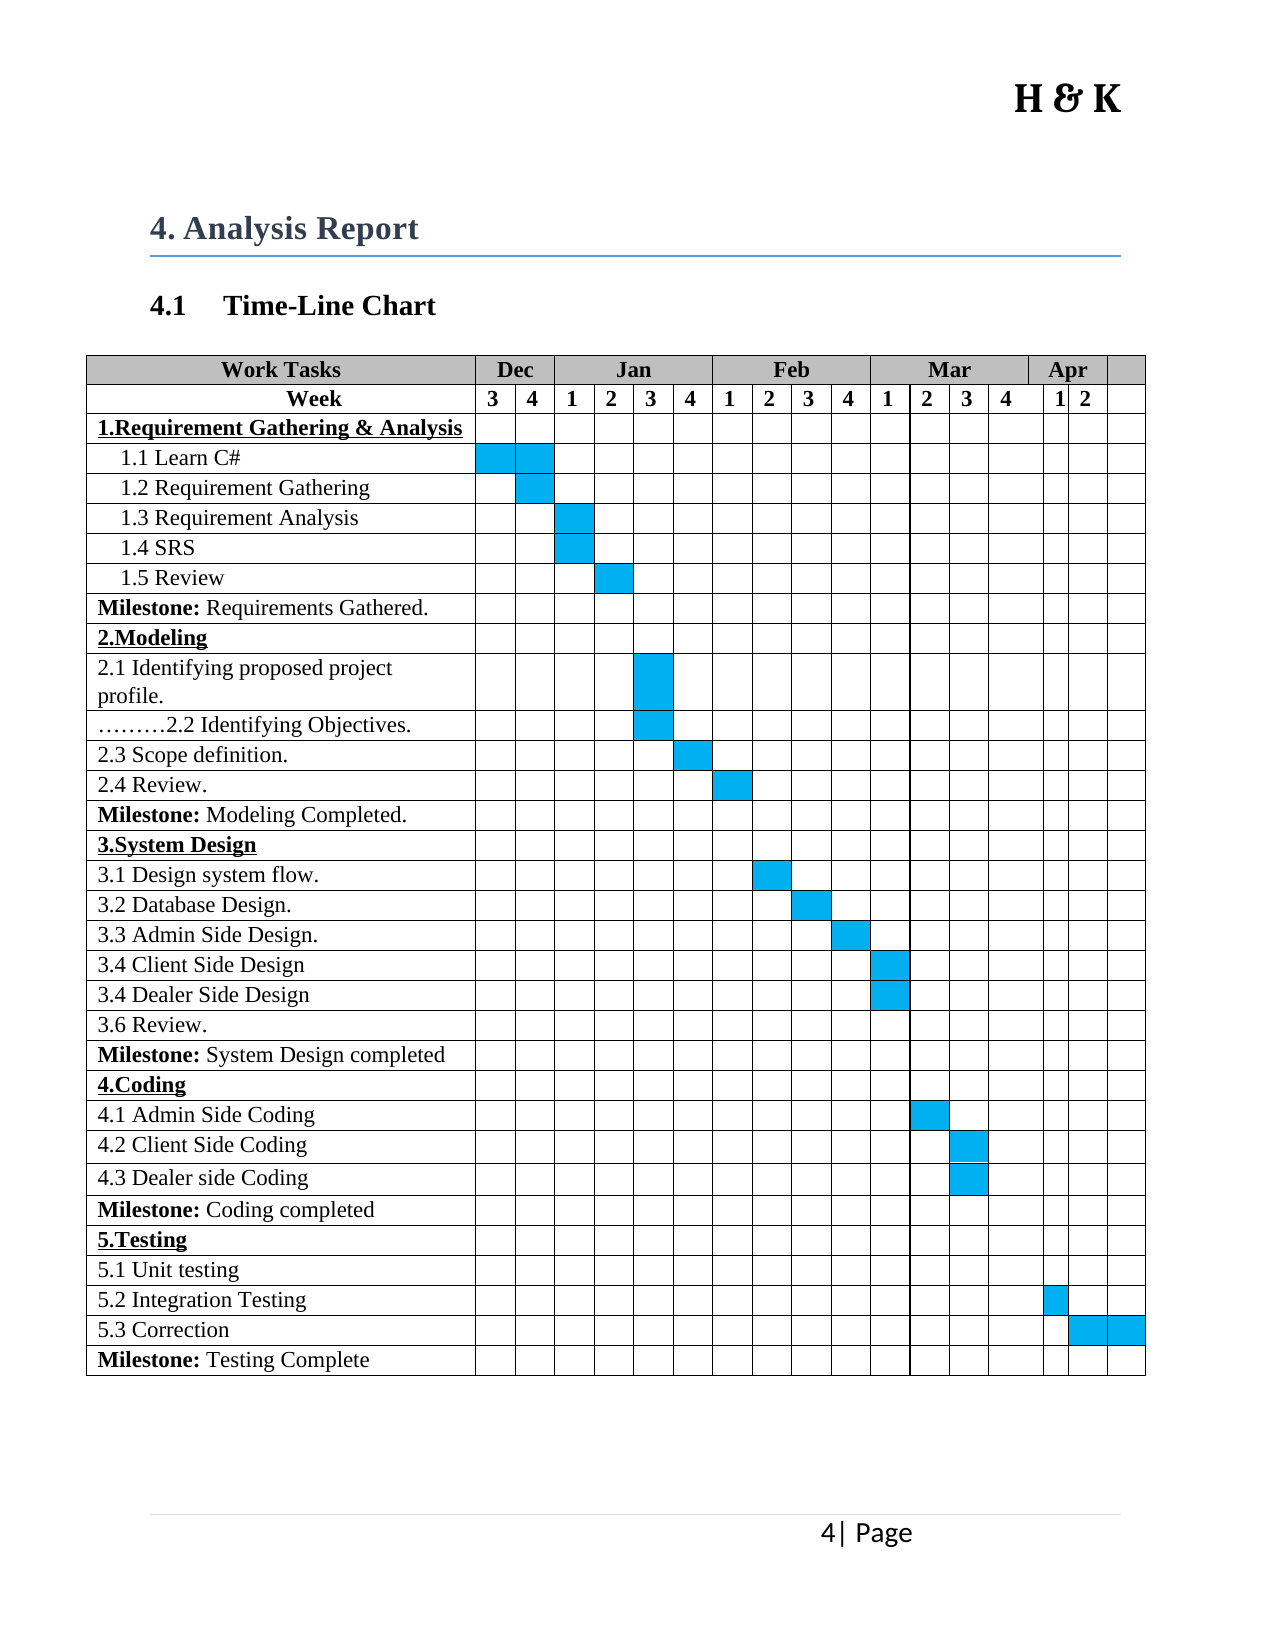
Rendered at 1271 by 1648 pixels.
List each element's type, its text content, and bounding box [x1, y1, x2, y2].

table_cell [753, 534, 791, 563]
table_cell Milestone: Requirements Gathered. [87, 594, 475, 623]
table_cell [516, 831, 554, 860]
table_cell [989, 1286, 1043, 1315]
table_cell [516, 444, 554, 473]
table_cell [634, 594, 673, 623]
table_cell [713, 1286, 752, 1315]
table_cell [555, 564, 594, 593]
table_cell [516, 624, 554, 653]
table_cell [1044, 1041, 1068, 1070]
table_cell 3 [476, 385, 515, 413]
table_cell [516, 861, 554, 890]
table_cell [476, 831, 515, 860]
table_cell [1108, 1346, 1145, 1375]
table_cell [713, 1011, 752, 1040]
table_cell [1069, 564, 1107, 593]
table_cell [950, 1131, 988, 1162]
table_cell [792, 981, 831, 1010]
table_cell [1069, 1071, 1107, 1100]
table_cell [674, 1316, 712, 1345]
table_cell [1044, 654, 1068, 710]
table_cell [634, 1346, 673, 1375]
table_cell [792, 594, 831, 623]
table_cell [832, 414, 870, 443]
table_cell [555, 921, 594, 950]
table_cell [555, 801, 594, 830]
table_cell [674, 1226, 712, 1255]
table_cell [634, 861, 673, 890]
table_cell [476, 801, 515, 830]
table_cell [516, 654, 554, 710]
table_cell [832, 861, 870, 890]
table_cell [753, 1071, 791, 1100]
table_cell [911, 504, 949, 533]
table_cell 1.4 SRS [87, 534, 475, 563]
table_cell [950, 1256, 988, 1285]
table_cell [832, 444, 870, 473]
table_cell [950, 891, 988, 920]
table_cell [516, 741, 554, 770]
table_cell [713, 831, 752, 860]
table_cell [911, 1164, 949, 1195]
table_cell [1069, 654, 1107, 710]
table_cell 1 [555, 385, 594, 413]
table_cell [950, 921, 988, 950]
table_cell [792, 504, 831, 533]
table_cell [832, 891, 870, 920]
table_cell [792, 951, 831, 980]
table_cell [476, 564, 515, 593]
table_cell [792, 564, 831, 593]
table_header Mar [871, 356, 1028, 384]
table_cell [832, 1101, 870, 1130]
table_cell [950, 831, 988, 860]
table_cell [950, 1196, 988, 1225]
table_cell 1.Requirement Gathering & Analysis [87, 414, 475, 443]
table_cell [1108, 444, 1145, 473]
table_cell [753, 594, 791, 623]
table_cell [1108, 741, 1145, 770]
table_cell [753, 1316, 791, 1345]
table_cell [713, 1256, 752, 1285]
table_cell [1108, 1071, 1145, 1100]
table_cell [1044, 741, 1068, 770]
table_cell [1069, 1101, 1107, 1130]
table_cell [516, 1226, 554, 1255]
table_cell [516, 951, 554, 980]
table_cell [832, 1226, 870, 1255]
table_cell [989, 1131, 1043, 1162]
table_cell [674, 921, 712, 950]
table_cell [674, 771, 712, 800]
table_cell Milestone: System Design completed [87, 1041, 475, 1070]
table_cell [911, 891, 949, 920]
table_cell [1108, 951, 1145, 980]
table_cell [950, 414, 988, 443]
table_cell [476, 1256, 515, 1285]
table_cell [1108, 534, 1145, 563]
table_cell [634, 741, 673, 770]
table_cell [516, 534, 554, 563]
table_cell 2 [753, 385, 791, 413]
table_cell [1069, 771, 1107, 800]
table_cell [753, 741, 791, 770]
table_cell [871, 891, 909, 920]
table_cell [713, 1071, 752, 1100]
table_cell [950, 1346, 988, 1375]
table_cell [674, 1196, 712, 1225]
table_cell [476, 534, 515, 563]
table_cell [871, 771, 909, 800]
table_cell [476, 1164, 515, 1195]
table_cell [753, 1101, 791, 1130]
table_cell [832, 654, 870, 710]
table_cell [1069, 1346, 1107, 1375]
table_cell [555, 1346, 594, 1375]
table_cell [989, 1316, 1043, 1345]
table_cell [1044, 891, 1068, 920]
table_cell [713, 504, 752, 533]
table_cell [950, 1011, 988, 1040]
table_cell [753, 831, 791, 860]
table_cell [832, 474, 870, 503]
table_cell [871, 654, 909, 710]
table_cell [950, 1101, 988, 1130]
table_cell [753, 1256, 791, 1285]
table_cell [792, 891, 831, 920]
table_cell [950, 1071, 988, 1100]
table_cell [989, 1226, 1043, 1255]
table_cell 3.3 Admin Side Design. [87, 921, 475, 950]
table_cell [674, 1164, 712, 1195]
table_cell [832, 1131, 870, 1162]
table_cell [1069, 1256, 1107, 1285]
table_cell [871, 1286, 909, 1315]
table_cell 2 [595, 385, 633, 413]
table_cell [555, 981, 594, 1010]
table_cell [595, 1131, 633, 1162]
table_cell [595, 534, 633, 563]
table_cell 3 [792, 385, 831, 413]
table_cell [871, 741, 909, 770]
table_cell [832, 624, 870, 653]
table_cell [950, 951, 988, 980]
table_cell [792, 1131, 831, 1162]
table_cell [792, 474, 831, 503]
table_cell [792, 414, 831, 443]
table_cell [871, 1256, 909, 1285]
table_cell [476, 1101, 515, 1130]
table_cell [792, 1286, 831, 1315]
table_cell [634, 1101, 673, 1130]
table_cell [634, 474, 673, 503]
table_cell [1108, 385, 1145, 413]
table_cell [871, 564, 909, 593]
table_cell [674, 951, 712, 980]
table_cell [595, 1226, 633, 1255]
table_cell [476, 951, 515, 980]
table_cell [832, 1196, 870, 1225]
table_cell 4 [674, 385, 712, 413]
table_cell [713, 564, 752, 593]
table_cell [950, 624, 988, 653]
table_cell [1044, 1226, 1068, 1255]
table_cell [674, 474, 712, 503]
table_cell [555, 1256, 594, 1285]
table_cell 1 [871, 385, 909, 413]
table_cell [1069, 861, 1107, 890]
table_cell [911, 654, 949, 710]
table_cell [1069, 504, 1107, 533]
table_cell [1108, 891, 1145, 920]
table_cell [1069, 1131, 1107, 1162]
table_cell [1044, 1101, 1068, 1130]
table_cell [516, 711, 554, 740]
table_cell [1108, 1011, 1145, 1040]
table_cell [832, 534, 870, 563]
table_cell [1108, 1041, 1145, 1070]
table_cell [792, 831, 831, 860]
table_cell [753, 564, 791, 593]
table_cell [634, 771, 673, 800]
table_cell [1108, 861, 1145, 890]
table_cell 3.1 Design system flow. [87, 861, 475, 890]
table_cell [516, 891, 554, 920]
table_cell [989, 594, 1043, 623]
table_cell [674, 564, 712, 593]
table_cell 1 [1044, 385, 1068, 413]
table_cell [911, 444, 949, 473]
table_cell [911, 771, 949, 800]
table_cell 2.1 Identifying proposed project profile. [87, 654, 475, 710]
table_cell [555, 1071, 594, 1100]
table_cell [713, 1131, 752, 1162]
table_cell [555, 1196, 594, 1225]
table_cell [674, 891, 712, 920]
table_cell [989, 891, 1043, 920]
table_cell [595, 1041, 633, 1070]
table_cell [989, 1071, 1043, 1100]
table_cell [595, 594, 633, 623]
table_cell [1108, 1101, 1145, 1130]
table_cell [832, 981, 870, 1010]
table_cell [1044, 981, 1068, 1010]
table_cell [595, 624, 633, 653]
table_cell [595, 1101, 633, 1130]
table_cell [989, 951, 1043, 980]
table_cell 3 [634, 385, 673, 413]
table_cell [634, 711, 673, 740]
table_cell [1069, 414, 1107, 443]
table_cell [792, 1316, 831, 1345]
table_cell [1044, 831, 1068, 860]
table_cell [989, 1346, 1043, 1375]
table_cell [516, 504, 554, 533]
table_cell [989, 741, 1043, 770]
table_cell [989, 801, 1043, 830]
table_cell [1069, 891, 1107, 920]
table_cell [1108, 801, 1145, 830]
table_cell [911, 921, 949, 950]
table_cell 4 [516, 385, 554, 413]
table_cell [753, 1041, 791, 1070]
table_cell [1044, 1316, 1068, 1345]
table_cell [950, 981, 988, 1010]
table_cell [871, 474, 909, 503]
table_cell [674, 444, 712, 473]
table_cell [1044, 801, 1068, 830]
table_cell [871, 1071, 909, 1100]
table_cell 3.4 Dealer Side Design [87, 981, 475, 1010]
table_cell [871, 951, 909, 980]
table_cell [832, 741, 870, 770]
table_cell [713, 1101, 752, 1130]
table_cell [516, 1011, 554, 1040]
table_cell [1108, 1316, 1145, 1345]
table_cell [1108, 711, 1145, 740]
table_cell [476, 1071, 515, 1100]
table_cell [911, 801, 949, 830]
table_cell [634, 1164, 673, 1195]
table_cell [950, 1316, 988, 1345]
table_cell [1069, 801, 1107, 830]
table_cell [832, 1041, 870, 1070]
table_cell [950, 534, 988, 563]
table_cell [516, 474, 554, 503]
table_cell [595, 1164, 633, 1195]
table_cell [476, 474, 515, 503]
table_cell [911, 1286, 949, 1315]
table_cell [950, 444, 988, 473]
table_cell [713, 1226, 752, 1255]
table_cell [634, 981, 673, 1010]
table_cell [634, 1131, 673, 1162]
table_cell [634, 654, 673, 710]
table_cell [713, 711, 752, 740]
table_cell [713, 624, 752, 653]
table_cell [1069, 1196, 1107, 1225]
table_cell [1108, 1131, 1145, 1162]
table_cell [1108, 981, 1145, 1010]
table_cell [476, 741, 515, 770]
table_cell [950, 741, 988, 770]
table_cell [1069, 921, 1107, 950]
table_cell [1108, 771, 1145, 800]
table_cell [555, 1164, 594, 1195]
table_cell [1069, 711, 1107, 740]
table_cell [476, 891, 515, 920]
table_cell [595, 474, 633, 503]
table_cell [911, 951, 949, 980]
table_cell [832, 1286, 870, 1315]
table_cell [911, 711, 949, 740]
table_cell [792, 534, 831, 563]
table_cell [1044, 414, 1068, 443]
table_cell [713, 1346, 752, 1375]
table_cell [634, 414, 673, 443]
table_cell [713, 921, 752, 950]
table_cell [476, 504, 515, 533]
table_cell 1.5 Review [87, 564, 475, 593]
table_cell 4.Coding [87, 1071, 475, 1100]
table_cell 4.3 Dealer side Coding [87, 1164, 475, 1195]
table_cell 2.3 Scope definition. [87, 741, 475, 770]
table_cell [476, 981, 515, 1010]
table_cell [753, 1286, 791, 1315]
table_cell [674, 1071, 712, 1100]
table_cell [911, 1256, 949, 1285]
table_cell [516, 1041, 554, 1070]
table_cell [911, 624, 949, 653]
table_cell [516, 1164, 554, 1195]
table_cell Milestone: Coding completed [87, 1196, 475, 1225]
table_cell [555, 534, 594, 563]
table_cell [792, 1071, 831, 1100]
table_cell [871, 831, 909, 860]
table_cell [595, 1286, 633, 1315]
table_cell [1044, 1164, 1068, 1195]
table_cell [911, 1131, 949, 1162]
table_cell [674, 1286, 712, 1315]
table_cell [713, 534, 752, 563]
table_cell [989, 414, 1043, 443]
table_cell [595, 1071, 633, 1100]
table_cell [950, 1041, 988, 1070]
table_cell [989, 921, 1043, 950]
table_cell [555, 504, 594, 533]
table_cell [871, 1011, 909, 1040]
table_cell [832, 1316, 870, 1345]
table_cell [476, 711, 515, 740]
table_cell [595, 1316, 633, 1345]
table_header Jan [555, 356, 712, 384]
table_cell [1044, 474, 1068, 503]
table_cell [792, 1041, 831, 1070]
table_cell [516, 801, 554, 830]
table_cell [989, 474, 1043, 503]
table_cell [989, 1164, 1043, 1195]
table_cell [1044, 1256, 1068, 1285]
table_cell [950, 771, 988, 800]
table_cell [1044, 951, 1068, 980]
table_cell [989, 534, 1043, 563]
table_cell 4 [832, 385, 870, 413]
table_cell [1044, 771, 1068, 800]
table_cell [1069, 534, 1107, 563]
table_cell [792, 861, 831, 890]
table_cell [516, 1131, 554, 1162]
table_cell [595, 711, 633, 740]
table_cell [595, 951, 633, 980]
table_cell 5.Testing [87, 1226, 475, 1255]
table_cell [1069, 831, 1107, 860]
table_cell [555, 414, 594, 443]
table_cell [674, 861, 712, 890]
table_cell [595, 891, 633, 920]
table_cell [555, 771, 594, 800]
table_cell [1044, 444, 1068, 473]
table_cell [753, 891, 791, 920]
table_cell [595, 771, 633, 800]
table_cell [476, 1196, 515, 1225]
table_cell [595, 444, 633, 473]
table_cell 4 [989, 385, 1043, 413]
table_cell [832, 951, 870, 980]
table_cell [1044, 624, 1068, 653]
table_cell [595, 861, 633, 890]
table_cell [595, 981, 633, 1010]
table_cell [595, 504, 633, 533]
table_cell [555, 444, 594, 473]
table_cell [792, 654, 831, 710]
table_cell [753, 1346, 791, 1375]
table_cell [989, 861, 1043, 890]
table_cell [792, 1101, 831, 1130]
table_cell [871, 534, 909, 563]
table_cell [476, 624, 515, 653]
table_cell [516, 981, 554, 1010]
table_cell [911, 1346, 949, 1375]
table_cell [832, 564, 870, 593]
table_cell [555, 1316, 594, 1345]
table_cell [674, 801, 712, 830]
table_cell [634, 1316, 673, 1345]
table_cell [713, 654, 752, 710]
table_cell [1044, 594, 1068, 623]
table_cell [1069, 624, 1107, 653]
table_cell [753, 1196, 791, 1225]
table_cell [1044, 1346, 1068, 1375]
table_cell [1069, 1164, 1107, 1195]
table_cell [516, 564, 554, 593]
table_cell [1069, 444, 1107, 473]
table_header Work Tasks [87, 356, 475, 384]
table_cell [476, 1041, 515, 1070]
table_cell [989, 654, 1043, 710]
table_cell [950, 1286, 988, 1315]
table_cell [713, 414, 752, 443]
table_cell [989, 624, 1043, 653]
table_cell [476, 861, 515, 890]
table_cell [1069, 1316, 1107, 1345]
table_cell [634, 1286, 673, 1315]
table_cell [595, 801, 633, 830]
table_cell [595, 831, 633, 860]
table_cell [753, 951, 791, 980]
table_cell [595, 654, 633, 710]
table_cell [634, 1011, 673, 1040]
table_cell [555, 711, 594, 740]
table_cell ………2.2 Identifying Objectives. [87, 711, 475, 740]
table_cell [1044, 504, 1068, 533]
table_cell [792, 1346, 831, 1375]
table_cell [713, 771, 752, 800]
table_cell 3.4 Client Side Design [87, 951, 475, 980]
table_cell [713, 861, 752, 890]
table_cell [555, 861, 594, 890]
table_cell [516, 1286, 554, 1315]
table_cell [832, 1256, 870, 1285]
table_cell [950, 861, 988, 890]
table_cell [674, 654, 712, 710]
table_cell [634, 504, 673, 533]
table_cell [911, 1196, 949, 1225]
table_cell [911, 414, 949, 443]
table_cell [753, 474, 791, 503]
table_cell [753, 1131, 791, 1162]
table_cell [753, 981, 791, 1010]
table_cell 3 [950, 385, 988, 413]
table_cell [753, 1164, 791, 1195]
table_cell [753, 504, 791, 533]
table_cell [871, 801, 909, 830]
table_cell [595, 921, 633, 950]
table_cell [1044, 1286, 1068, 1315]
table_cell [476, 921, 515, 950]
table_cell [1044, 711, 1068, 740]
table_cell [871, 1164, 909, 1195]
table_cell [634, 801, 673, 830]
table_cell [634, 564, 673, 593]
table_cell [595, 741, 633, 770]
table_cell [753, 654, 791, 710]
table_cell [871, 594, 909, 623]
table_cell [555, 1101, 594, 1130]
table_cell [832, 504, 870, 533]
table_cell 1 [713, 385, 752, 413]
table_cell [753, 711, 791, 740]
table_cell [911, 741, 949, 770]
table_cell [950, 474, 988, 503]
table_cell [871, 1226, 909, 1255]
table_cell [634, 891, 673, 920]
table_cell 5.3 Correction [87, 1316, 475, 1345]
table_cell [832, 771, 870, 800]
table_cell [753, 1226, 791, 1255]
table_cell [634, 1196, 673, 1225]
table_cell [674, 741, 712, 770]
table_cell [989, 771, 1043, 800]
table_cell [555, 1286, 594, 1315]
table_cell [555, 594, 594, 623]
table_cell [792, 1011, 831, 1040]
table_cell [516, 1346, 554, 1375]
table_cell [832, 1011, 870, 1040]
table_cell [516, 1316, 554, 1345]
table_cell [1108, 1256, 1145, 1285]
table_cell [634, 1071, 673, 1100]
table_cell [792, 624, 831, 653]
table_cell [753, 921, 791, 950]
table_cell [911, 981, 949, 1010]
table_cell [792, 771, 831, 800]
table_cell [911, 1041, 949, 1070]
table_cell [832, 594, 870, 623]
table_cell [1044, 1131, 1068, 1162]
table_cell 4.1 Admin Side Coding [87, 1101, 475, 1130]
table_header Feb [713, 356, 870, 384]
table_cell [634, 444, 673, 473]
table_cell [674, 504, 712, 533]
table_cell 3.2 Database Design. [87, 891, 475, 920]
table_cell [989, 1041, 1043, 1070]
table_cell [674, 594, 712, 623]
table_cell [634, 951, 673, 980]
table_cell [476, 1226, 515, 1255]
table_cell [1108, 1164, 1145, 1195]
table_cell [989, 711, 1043, 740]
table_cell [1069, 981, 1107, 1010]
table_cell [476, 1316, 515, 1345]
table_cell [555, 624, 594, 653]
table_cell [1069, 1041, 1107, 1070]
table_header [1108, 356, 1145, 384]
table_cell [713, 741, 752, 770]
table_cell [595, 1346, 633, 1375]
table_cell [871, 1131, 909, 1162]
table_cell [871, 921, 909, 950]
table_cell 4.2 Client Side Coding [87, 1131, 475, 1162]
table_cell [911, 831, 949, 860]
table_cell [1069, 474, 1107, 503]
table_cell [871, 1041, 909, 1070]
table_cell [1044, 564, 1068, 593]
table_cell [911, 1011, 949, 1040]
table_cell [595, 564, 633, 593]
table_cell Milestone: Testing Complete [87, 1346, 475, 1375]
table_cell [1069, 1226, 1107, 1255]
table_cell [1108, 1196, 1145, 1225]
table_cell [1044, 1011, 1068, 1040]
table_cell [595, 1011, 633, 1040]
table_cell [989, 1101, 1043, 1130]
table_cell [989, 981, 1043, 1010]
table_cell [832, 921, 870, 950]
table_cell [476, 1131, 515, 1162]
table_cell [911, 1101, 949, 1130]
table_cell [871, 861, 909, 890]
table_cell [832, 1071, 870, 1100]
table_cell [792, 1226, 831, 1255]
table_header Apr [1029, 356, 1107, 384]
table_cell [792, 921, 831, 950]
table_cell [1044, 861, 1068, 890]
table_cell 5.2 Integration Testing [87, 1286, 475, 1315]
table_cell [950, 1226, 988, 1255]
table_cell [989, 444, 1043, 473]
table_cell [713, 1316, 752, 1345]
table_cell [911, 1316, 949, 1345]
table_cell [713, 1041, 752, 1070]
table_cell [476, 1286, 515, 1315]
table_cell [911, 594, 949, 623]
table_cell [674, 1101, 712, 1130]
table_cell 5.1 Unit testing [87, 1256, 475, 1285]
table_cell 2 [911, 385, 949, 413]
table_cell 1.2 Requirement Gathering [87, 474, 475, 503]
table_cell [1044, 921, 1068, 950]
table_cell [871, 504, 909, 533]
table_cell [634, 1041, 673, 1070]
table_cell [871, 414, 909, 443]
table_cell [516, 594, 554, 623]
table_cell [1108, 831, 1145, 860]
table_cell [1044, 1071, 1068, 1100]
table_cell [911, 1226, 949, 1255]
table_cell [674, 1256, 712, 1285]
table_cell [950, 801, 988, 830]
table_cell [516, 1256, 554, 1285]
table_cell [555, 1131, 594, 1162]
table_cell [674, 831, 712, 860]
table_cell [792, 741, 831, 770]
table_cell [1069, 1286, 1107, 1315]
table_cell 1.3 Requirement Analysis [87, 504, 475, 533]
table_cell [1108, 1226, 1145, 1255]
table_cell [950, 711, 988, 740]
table_cell [713, 891, 752, 920]
table_cell [634, 624, 673, 653]
table_cell [753, 414, 791, 443]
table_cell [753, 1011, 791, 1040]
table_cell [516, 414, 554, 443]
table_cell [476, 1011, 515, 1040]
table_cell [1108, 921, 1145, 950]
table_cell [950, 654, 988, 710]
table_cell [950, 504, 988, 533]
table_cell [1108, 474, 1145, 503]
table_cell [1069, 594, 1107, 623]
table_cell [476, 771, 515, 800]
table_cell [871, 1196, 909, 1225]
table_cell [555, 1226, 594, 1255]
table_cell [1108, 624, 1145, 653]
table_cell [1108, 504, 1145, 533]
table_cell [713, 801, 752, 830]
table_cell 2 [1069, 385, 1107, 413]
table_cell [634, 831, 673, 860]
table_cell [516, 1196, 554, 1225]
table_cell [1108, 594, 1145, 623]
table_cell [871, 624, 909, 653]
table_cell [871, 1101, 909, 1130]
table_cell [1069, 741, 1107, 770]
table_cell [674, 534, 712, 563]
table_cell [555, 951, 594, 980]
table_cell [950, 564, 988, 593]
table_cell [516, 921, 554, 950]
table_cell [595, 1196, 633, 1225]
table_cell [1069, 1011, 1107, 1040]
table_cell [674, 1011, 712, 1040]
table_cell [1108, 564, 1145, 593]
table_cell [555, 474, 594, 503]
table_cell [713, 951, 752, 980]
table_cell 3.System Design [87, 831, 475, 860]
table_cell [832, 1346, 870, 1375]
table_cell [911, 564, 949, 593]
table_cell [1108, 1286, 1145, 1315]
table_cell [792, 444, 831, 473]
table_cell [911, 861, 949, 890]
table_cell [950, 1164, 988, 1195]
table_cell [476, 444, 515, 473]
text 4.1 Time-Line Chart [150, 288, 1121, 322]
table_cell [674, 711, 712, 740]
table_cell [713, 981, 752, 1010]
table_cell [911, 474, 949, 503]
table_cell [911, 1071, 949, 1100]
table_cell 1.1 Learn C# [87, 444, 475, 473]
table_cell [989, 564, 1043, 593]
table_cell [871, 981, 909, 1010]
table_cell [792, 711, 831, 740]
table_cell [674, 414, 712, 443]
table_cell [753, 771, 791, 800]
table_cell [555, 654, 594, 710]
table_cell [713, 1164, 752, 1195]
table_cell [476, 414, 515, 443]
table_cell Week [87, 385, 475, 413]
table_cell [871, 1316, 909, 1345]
table_cell [634, 1256, 673, 1285]
table_cell [516, 1071, 554, 1100]
table_cell Milestone: Modeling Completed. [87, 801, 475, 830]
table_cell [989, 831, 1043, 860]
table_cell [713, 474, 752, 503]
table_cell [989, 1256, 1043, 1285]
table_cell [832, 1164, 870, 1195]
table_cell [674, 981, 712, 1010]
table_cell [674, 1346, 712, 1375]
table_cell [753, 861, 791, 890]
table_cell [911, 534, 949, 563]
table_cell [832, 801, 870, 830]
table_cell [1044, 534, 1068, 563]
table_cell [950, 594, 988, 623]
table_cell [871, 1346, 909, 1375]
table_cell [753, 444, 791, 473]
table_cell [1069, 951, 1107, 980]
table_cell [555, 831, 594, 860]
table_cell [832, 711, 870, 740]
table_header Dec [476, 356, 554, 384]
table_cell [476, 1346, 515, 1375]
table_cell [989, 1011, 1043, 1040]
table_cell [476, 594, 515, 623]
table_cell [713, 594, 752, 623]
table_cell [713, 444, 752, 473]
table_cell [674, 1131, 712, 1162]
table_cell [555, 1011, 594, 1040]
table_cell 2.4 Review. [87, 771, 475, 800]
table_cell [516, 771, 554, 800]
table_cell [753, 624, 791, 653]
table_cell [1044, 1196, 1068, 1225]
title 4. Analysis Report [150, 208, 1121, 255]
table_cell [555, 891, 594, 920]
table_cell [871, 444, 909, 473]
table_cell [792, 1164, 831, 1195]
table_cell [1108, 654, 1145, 710]
table_cell [674, 624, 712, 653]
table_cell [989, 504, 1043, 533]
table_cell [871, 711, 909, 740]
table_cell [753, 801, 791, 830]
table_cell [1108, 414, 1145, 443]
table_cell [634, 921, 673, 950]
table_cell [792, 1256, 831, 1285]
table_cell [516, 1101, 554, 1130]
table_cell [595, 1256, 633, 1285]
table_cell [989, 1196, 1043, 1225]
table_cell [792, 1196, 831, 1225]
table_cell [555, 1041, 594, 1070]
table_cell [674, 1041, 712, 1070]
table_cell [832, 831, 870, 860]
table_cell [634, 1226, 673, 1255]
table_cell [792, 801, 831, 830]
table_cell [476, 654, 515, 710]
table_cell 3.6 Review. [87, 1011, 475, 1040]
table_cell [713, 1196, 752, 1225]
table_cell 2.Modeling [87, 624, 475, 653]
table_cell [634, 534, 673, 563]
table_cell [595, 414, 633, 443]
table_cell [555, 741, 594, 770]
